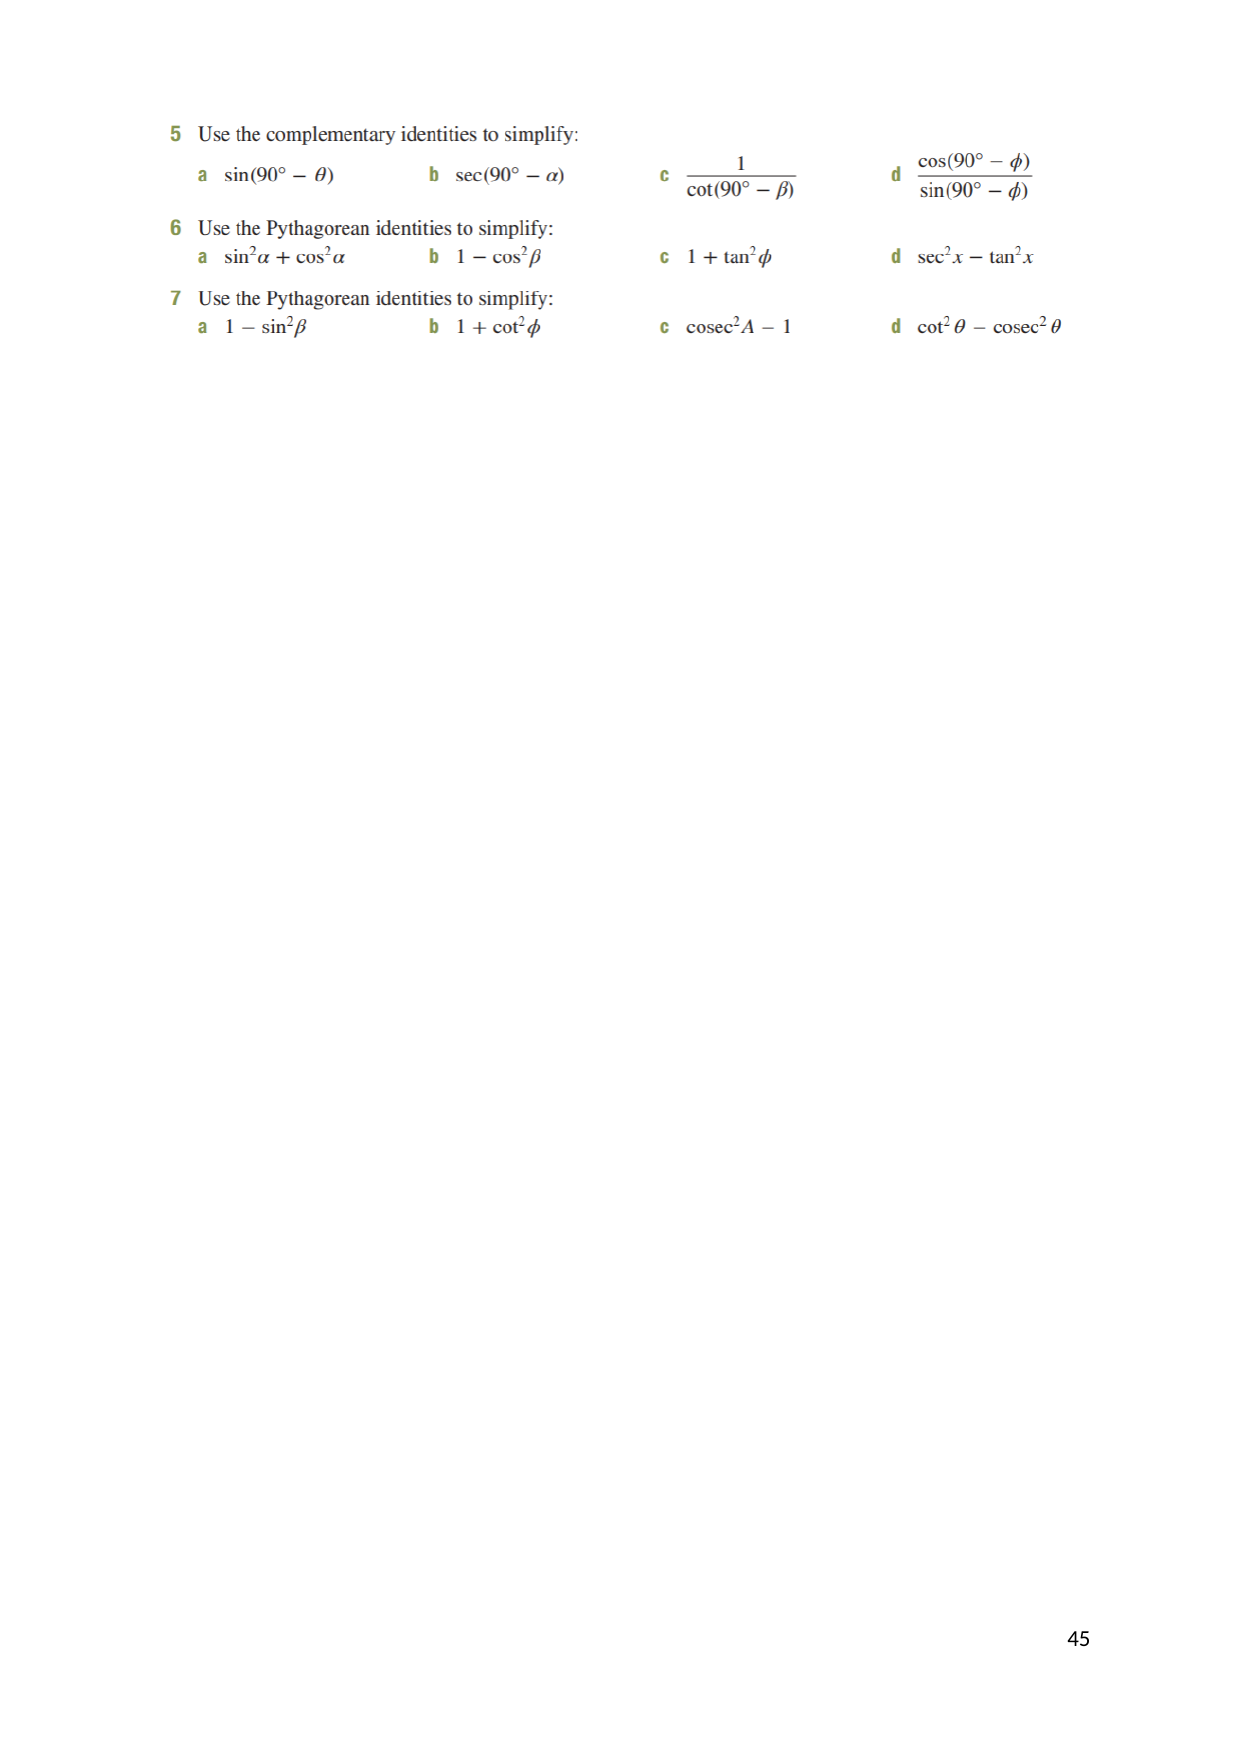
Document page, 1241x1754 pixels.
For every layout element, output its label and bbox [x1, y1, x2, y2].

picture [150, 88, 1091, 347]
